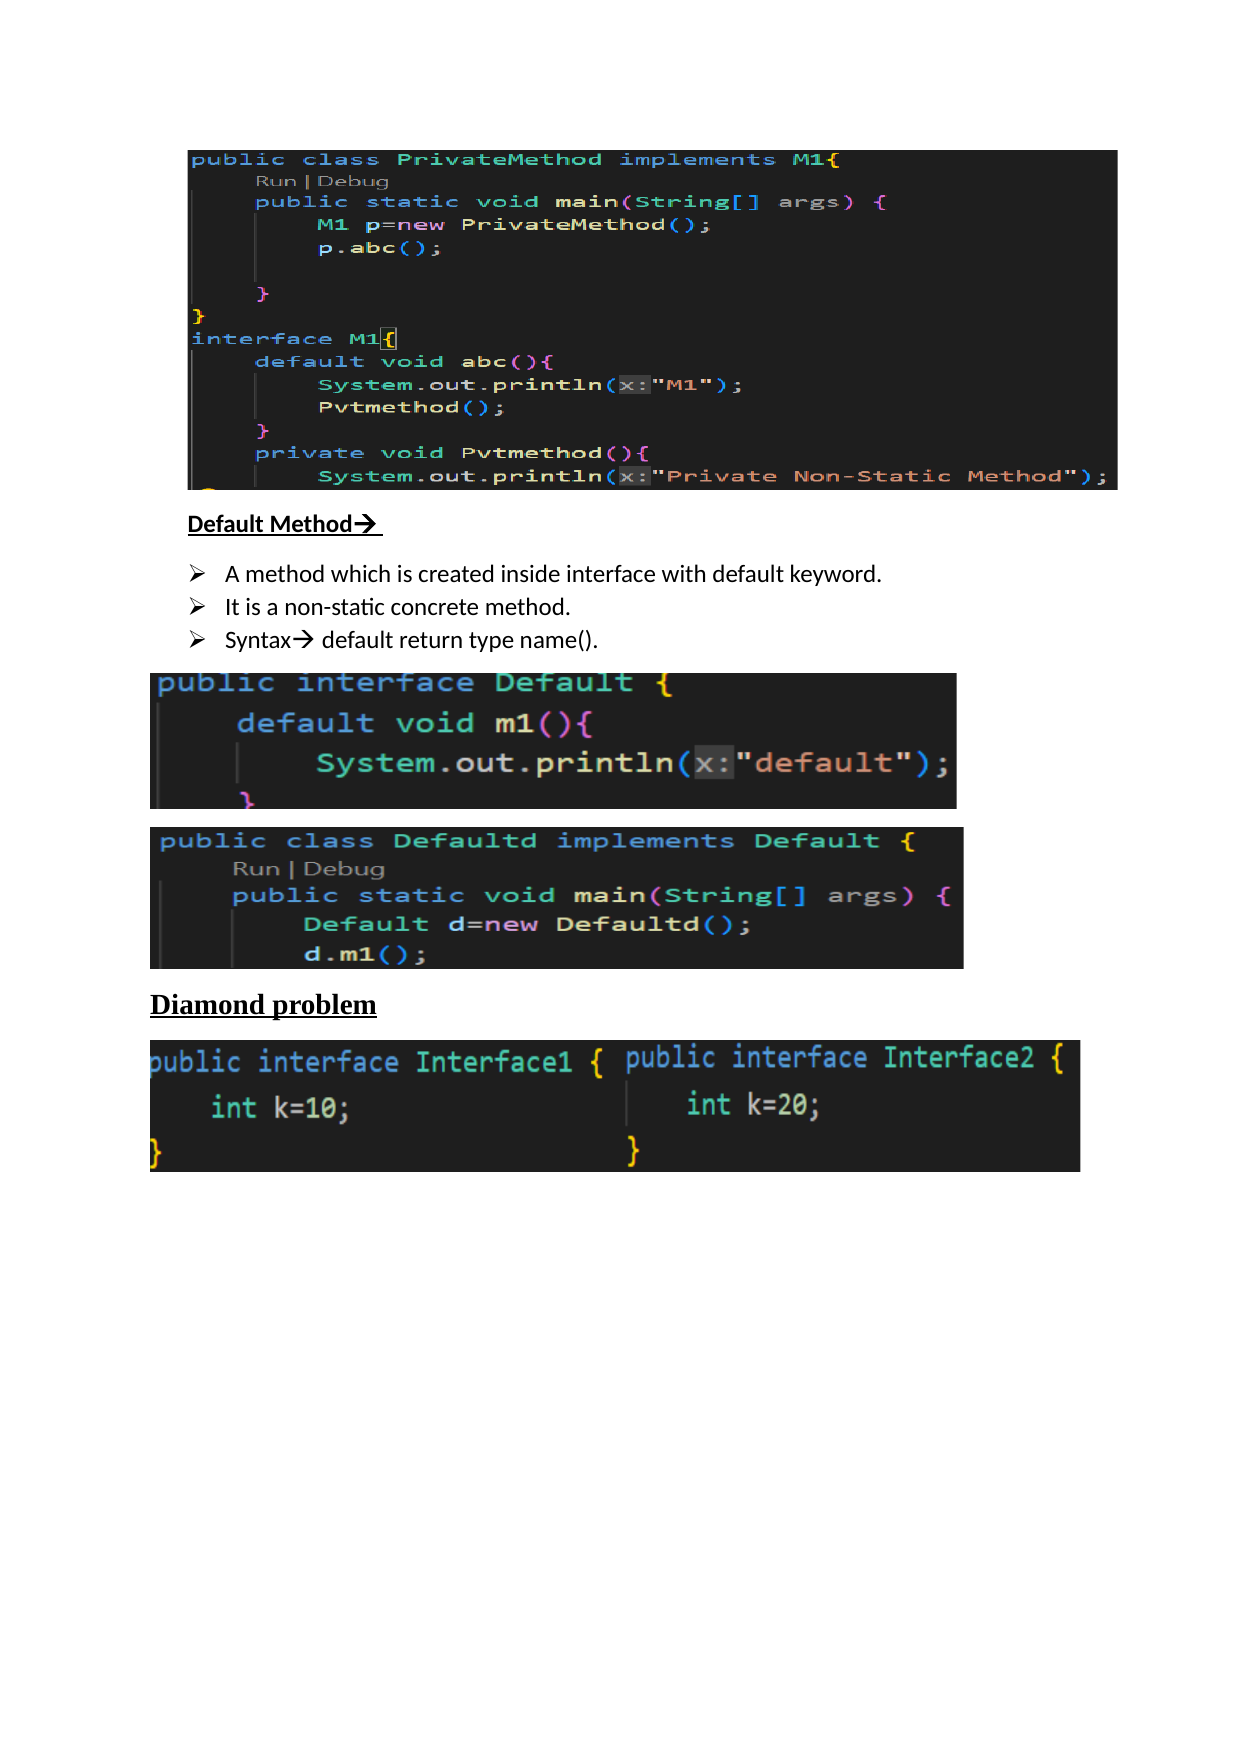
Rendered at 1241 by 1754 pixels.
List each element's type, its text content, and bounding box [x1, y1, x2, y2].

list Syntax default return type name(). [187, 624, 1090, 654]
picture [150, 673, 957, 809]
list It is a non-static concrete method. [187, 591, 1090, 621]
text Default Method [187, 508, 1090, 539]
picture [150, 827, 964, 969]
picture [150, 1040, 1081, 1172]
picture [187, 150, 1118, 490]
list A method which is created inside interface with default keyword. [187, 558, 1090, 588]
text Diamond problem [150, 987, 1090, 1021]
